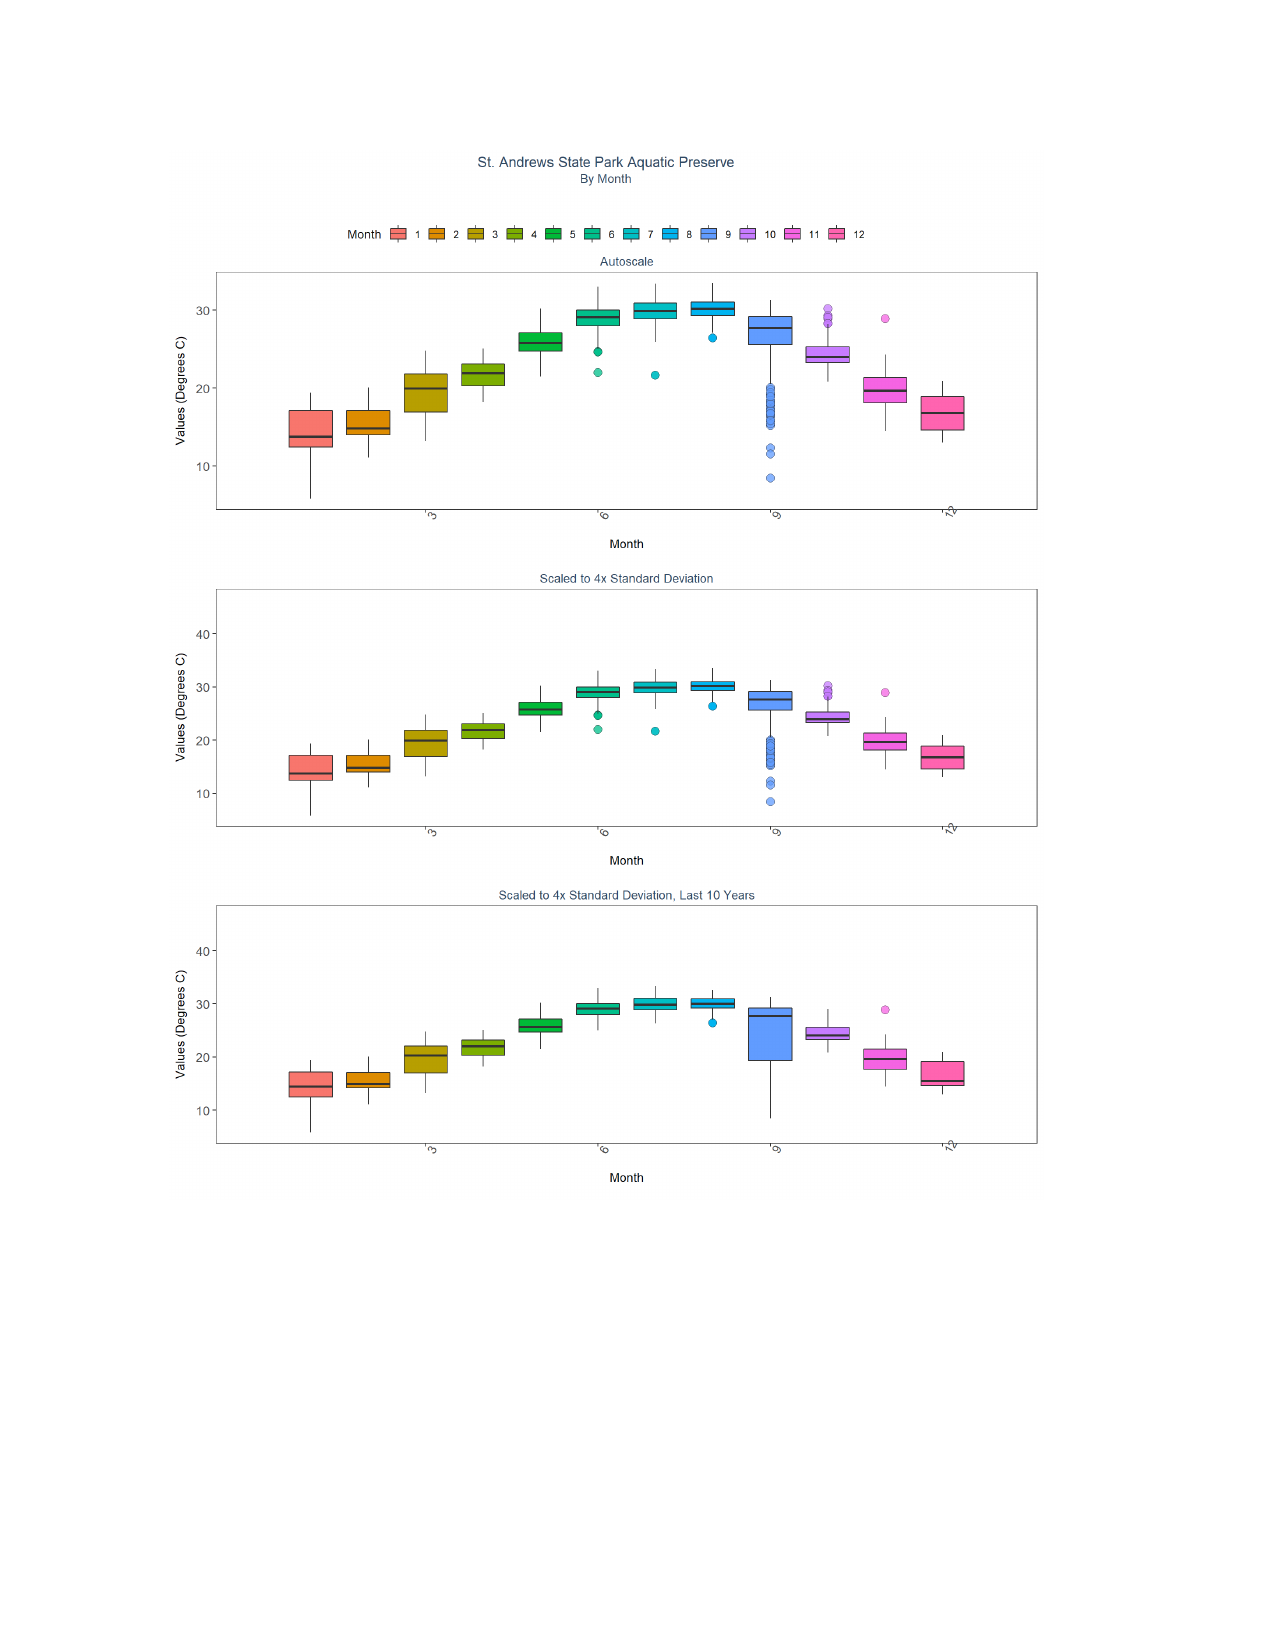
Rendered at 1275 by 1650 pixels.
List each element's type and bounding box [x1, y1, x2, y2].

picture [168, 150, 1044, 1200]
